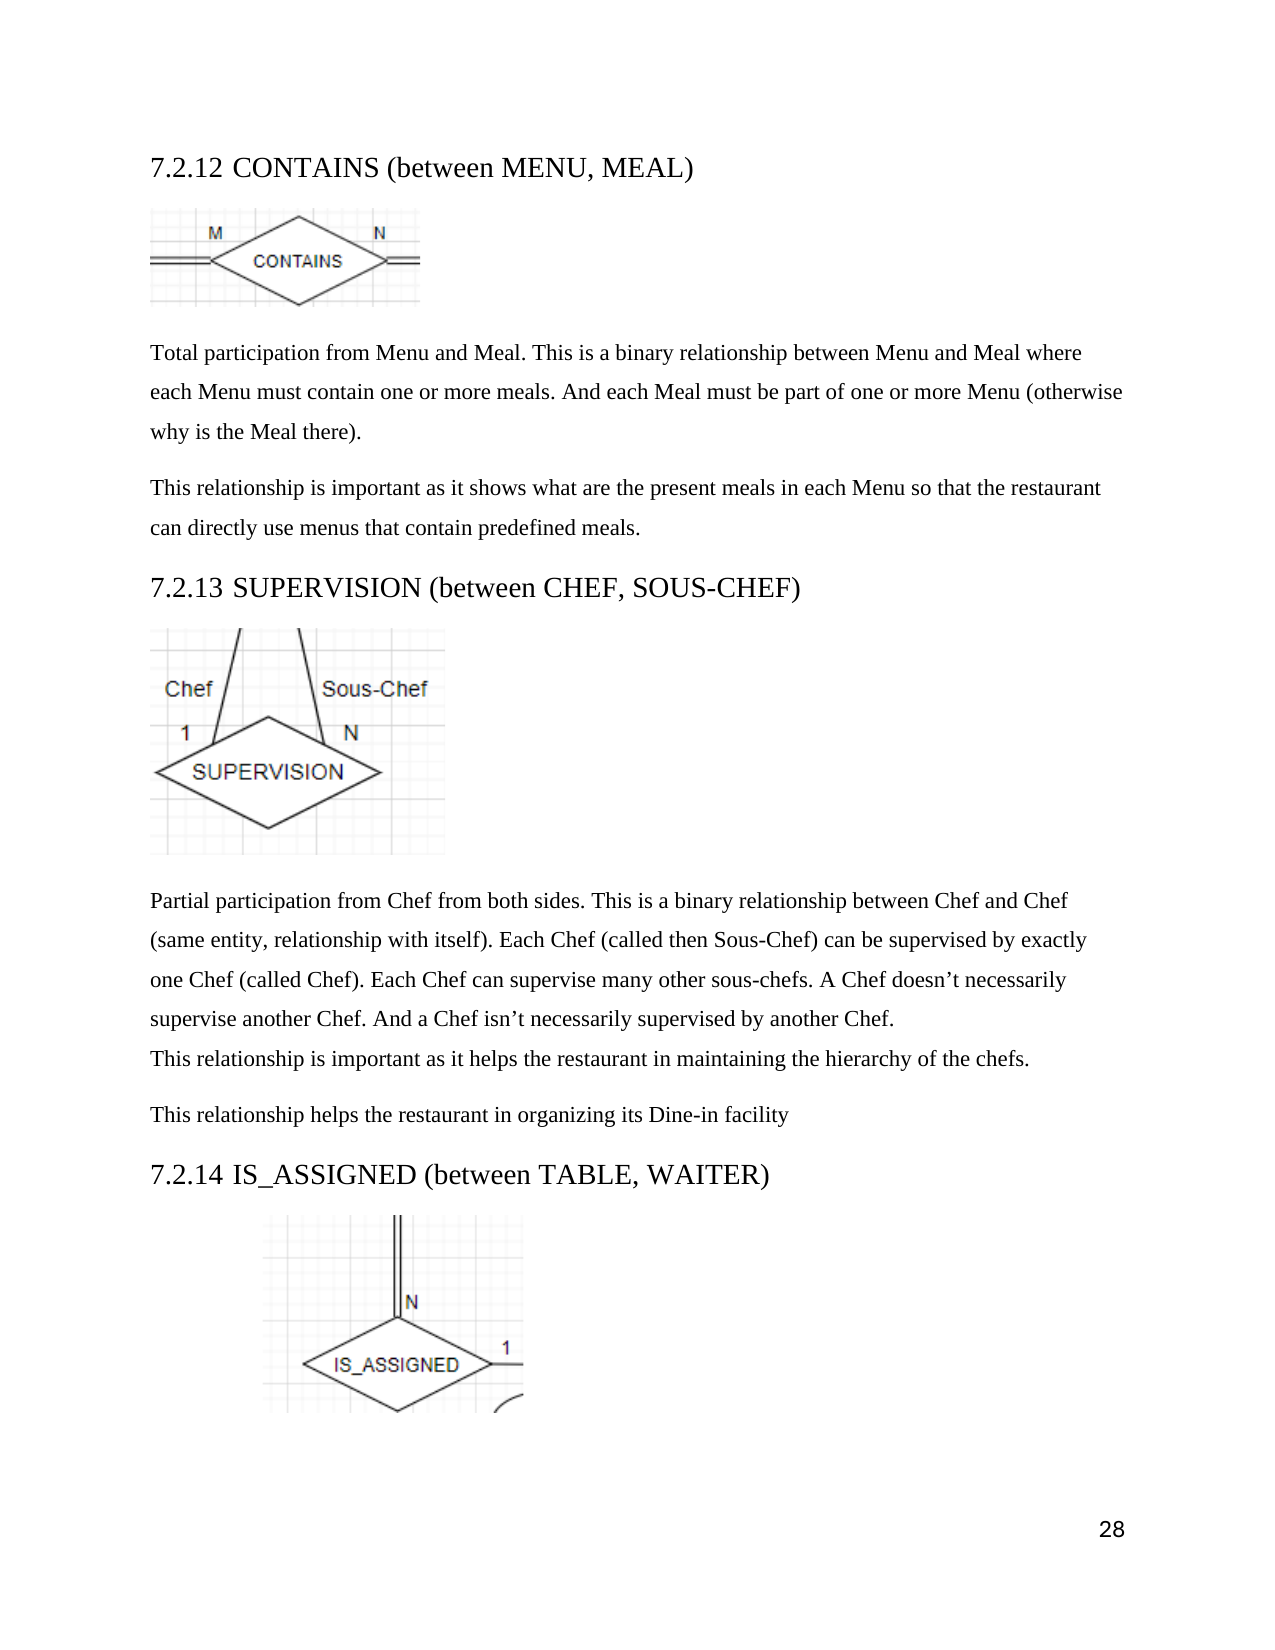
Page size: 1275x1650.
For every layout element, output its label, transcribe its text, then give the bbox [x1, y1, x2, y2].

subtitle CONTAINS (between MENU, MEAL) [150, 150, 1125, 183]
subtitle SUPERVISION (between CHEF, SOUS-CHEF) [150, 570, 1125, 603]
picture [150, 208, 421, 307]
picture [262, 1215, 524, 1413]
picture [150, 628, 446, 855]
text Total participation from Menu and Meal. This is a binary relationship between Menu and Meal where each Menu must contain one or more meals. And each Meal must be part of one or more Menu (otherwise why is the Meal there). [150, 339, 1125, 444]
text Partial participation from Chef from both sides. This is a binary relationship between Chef and Chef (same entity, relationship with itself). Each Chef (called then Sous-Chef) can be supervised by exactly one Chef (called Chef). Each Chef can supervise many other sous-chefs. A Chef doesn’t necessarily supervise another Chef. And a Chef isn’t necessarily supervised by another Chef. This relationship is important as it helps the restaurant in maintaining the hierarchy of the chefs. [150, 887, 1125, 1071]
subtitle IS_ASSIGNED (between TABLE, WAITER) [150, 1157, 1125, 1191]
text This relationship helps the restaurant in organizing its Dine-in facility [150, 1101, 1125, 1127]
text This relationship is important as it shows what are the present meals in each Menu so that the restaurant can directly use menus that contain predefined meals. [150, 474, 1125, 540]
